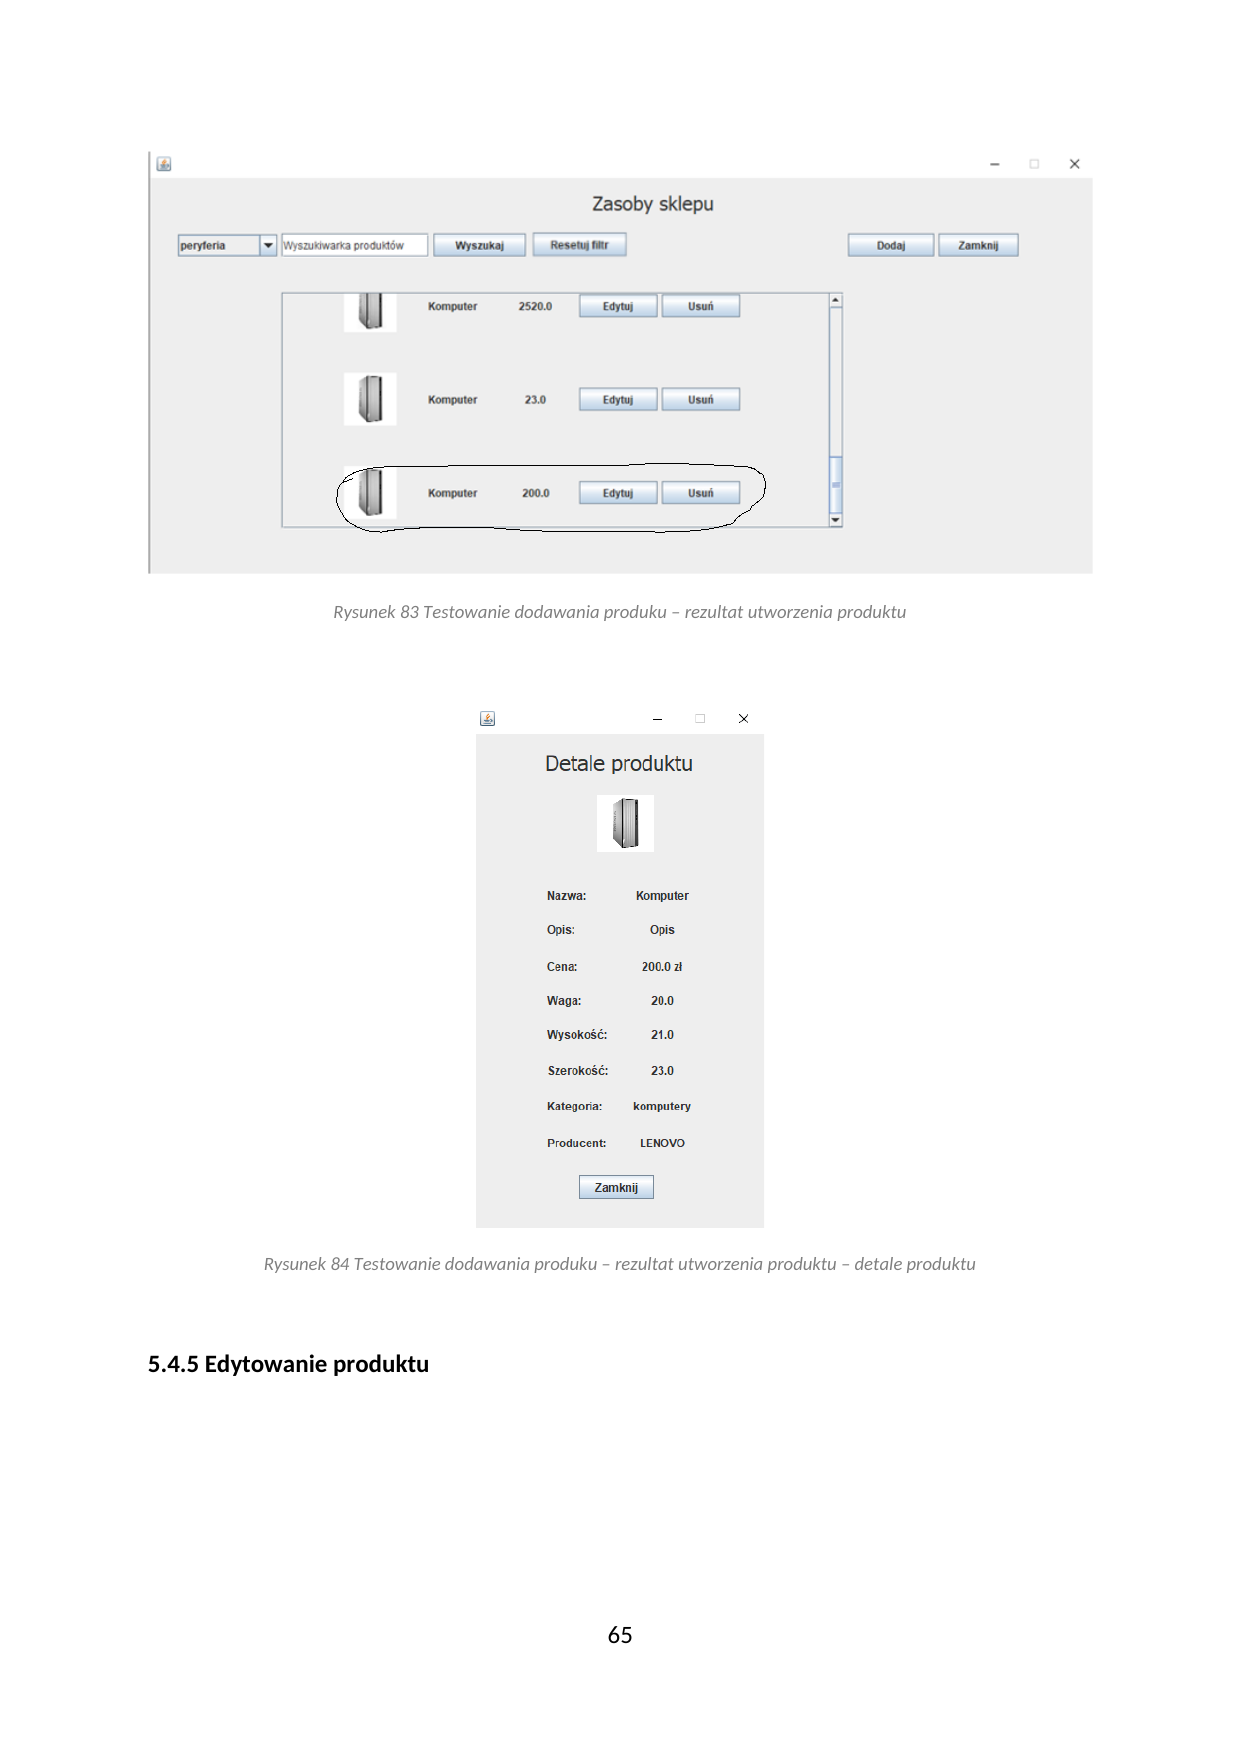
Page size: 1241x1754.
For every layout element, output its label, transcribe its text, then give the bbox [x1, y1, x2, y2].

text 5.4.5 Edytowanie produktu [148, 1348, 1093, 1379]
picture [147, 147, 1093, 576]
picture [476, 706, 765, 1228]
text Rysunek 84 Testowanie dodawania produku – rezultat utworzenia produktu – detale produktu [148, 1252, 1093, 1275]
text Rysunek 83 Testowanie dodawania produku – rezultat utworzenia produktu [148, 600, 1093, 623]
